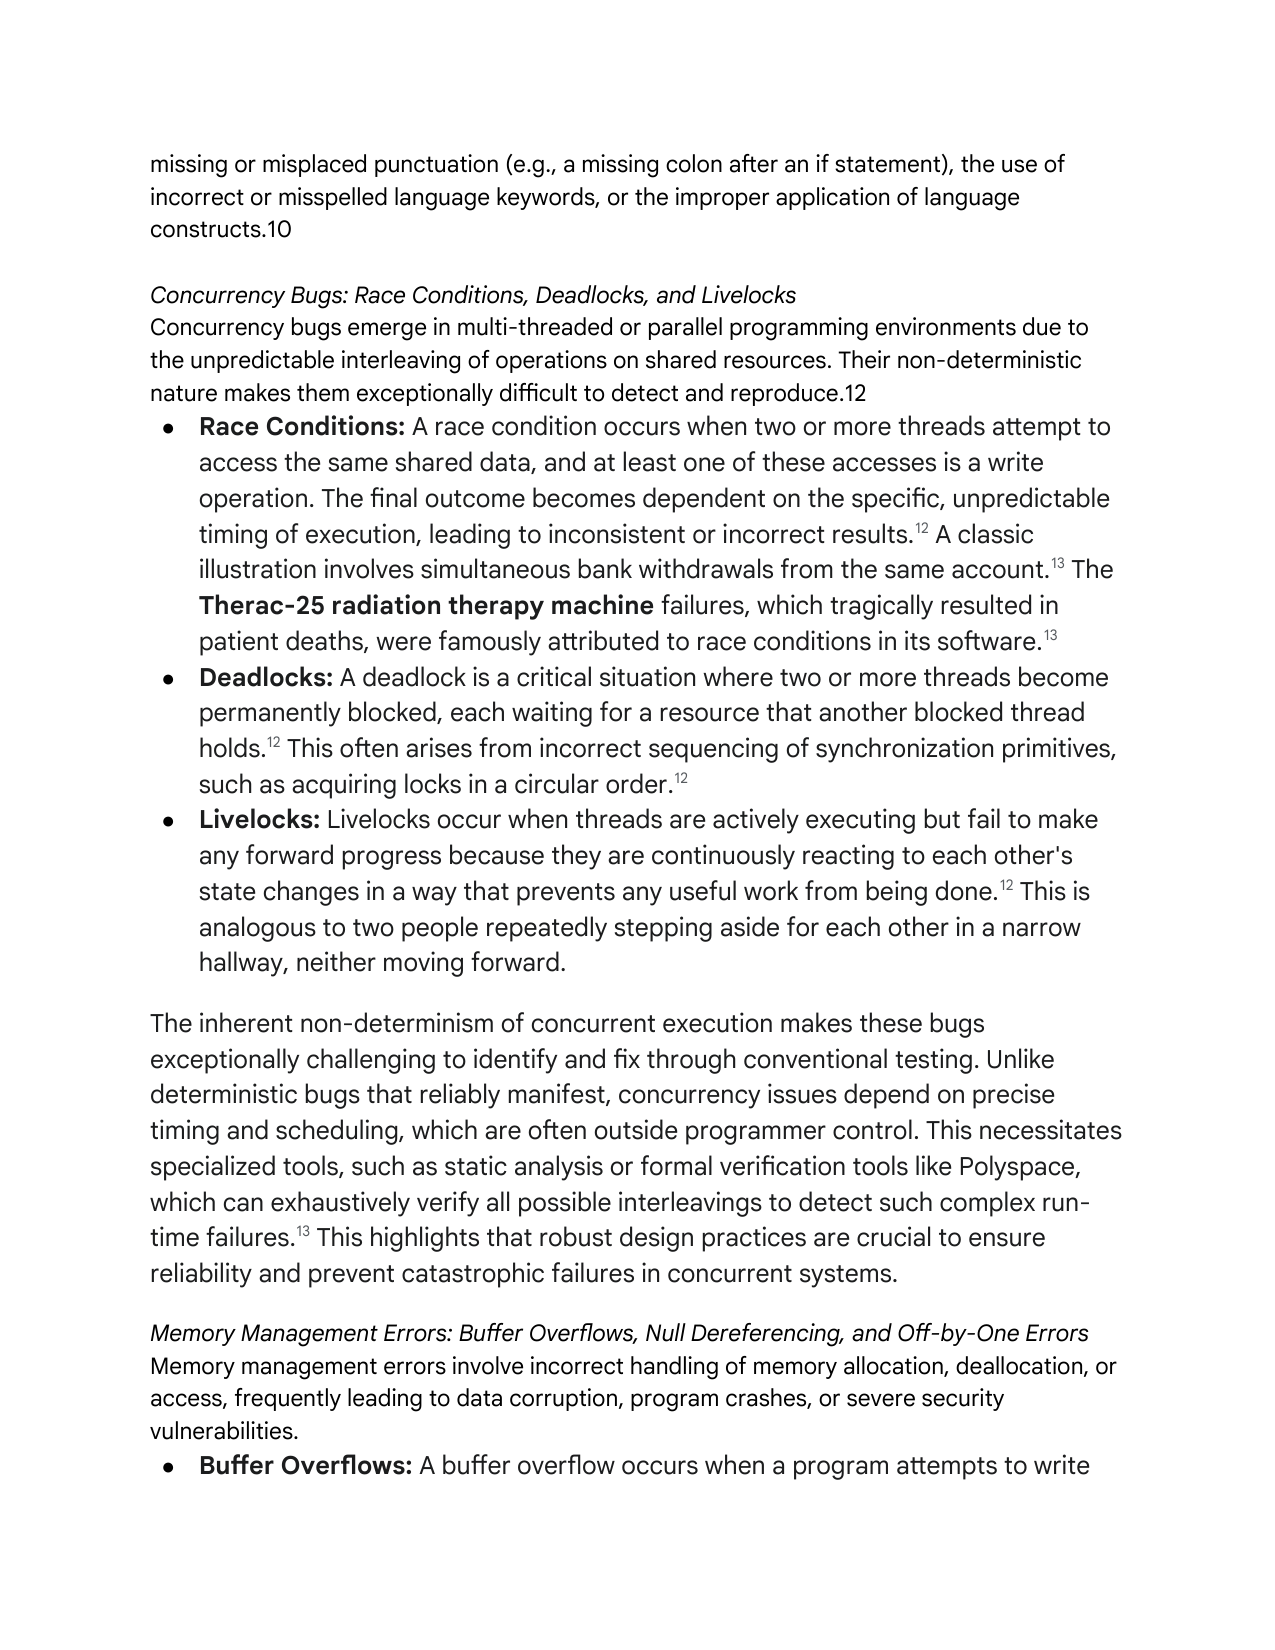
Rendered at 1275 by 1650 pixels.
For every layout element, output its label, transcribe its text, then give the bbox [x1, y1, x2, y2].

text The inherent non-determinism of concurrent execution makes these bugs exceptionally challenging to identify and fix through conventional testing. Unlike deterministic bugs that reliably manifest, concurrency issues depend on precise timing and scheduling, which are often outside programmer control. This necessitates specialized tools, such as static analysis or formal verification tools like Polyspace, which can exhaustively verify all possible interleavings to detect such complex run-time failures.13 This highlights that robust design practices are crucial to ensure reliability and prevent catastrophic failures in concurrent systems. [150, 1008, 1125, 1290]
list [161, 1450, 1125, 1481]
text Memory management errors involve incorrect handling of memory allocation, deallocation, or access, frequently leading to data corruption, program crashes, or severe security vulnerabilities. [150, 1352, 1125, 1446]
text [150, 150, 1125, 244]
list Race Conditions: A race condition occurs when two or more threads attempt to access the same shared data, and at least one of these accesses is a write operation. The final outcome becomes dependent on the specific, unpredictable timing of execution, leading to inconsistent or incorrect results.12 A classic illustration involves simultaneous bank withdrawals from the same account.13 The Therac-25 radiation therapy machine failures, which tragically resulted in patient deaths, were famously attributed to race conditions in its software.13 [161, 412, 1125, 657]
text Concurrency bugs emerge in multi-threaded or parallel programming environments due to the unpredictable interleaving of operations on shared resources. Their non-deterministic nature makes them exceptionally difficult to detect and reproduce.12 [150, 313, 1125, 408]
list Deadlocks: A deadlock is a critical situation where two or more threads become permanently blocked, each waiting for a resource that another blocked thread holds.12 This often arises from incorrect sequencing of synchronization primitives, such as acquiring locks in a circular order.12 [161, 662, 1125, 800]
text Memory Management Errors: Buffer Overflows, Null Dereferencing, and Off-by-One Errors [150, 1319, 1125, 1348]
text Concurrency Bugs: Race Conditions, Deadlocks, and Livelocks [150, 248, 1125, 309]
list Livelocks: Livelocks occur when threads are actively executing but fail to make any forward progress because they are continuously reacting to each other's state changes in a way that prevents any useful work from being done.12 This is analogous to two people repeatedly stepping aside for each other in a narrow hallway, neither moving forward. [161, 805, 1125, 979]
